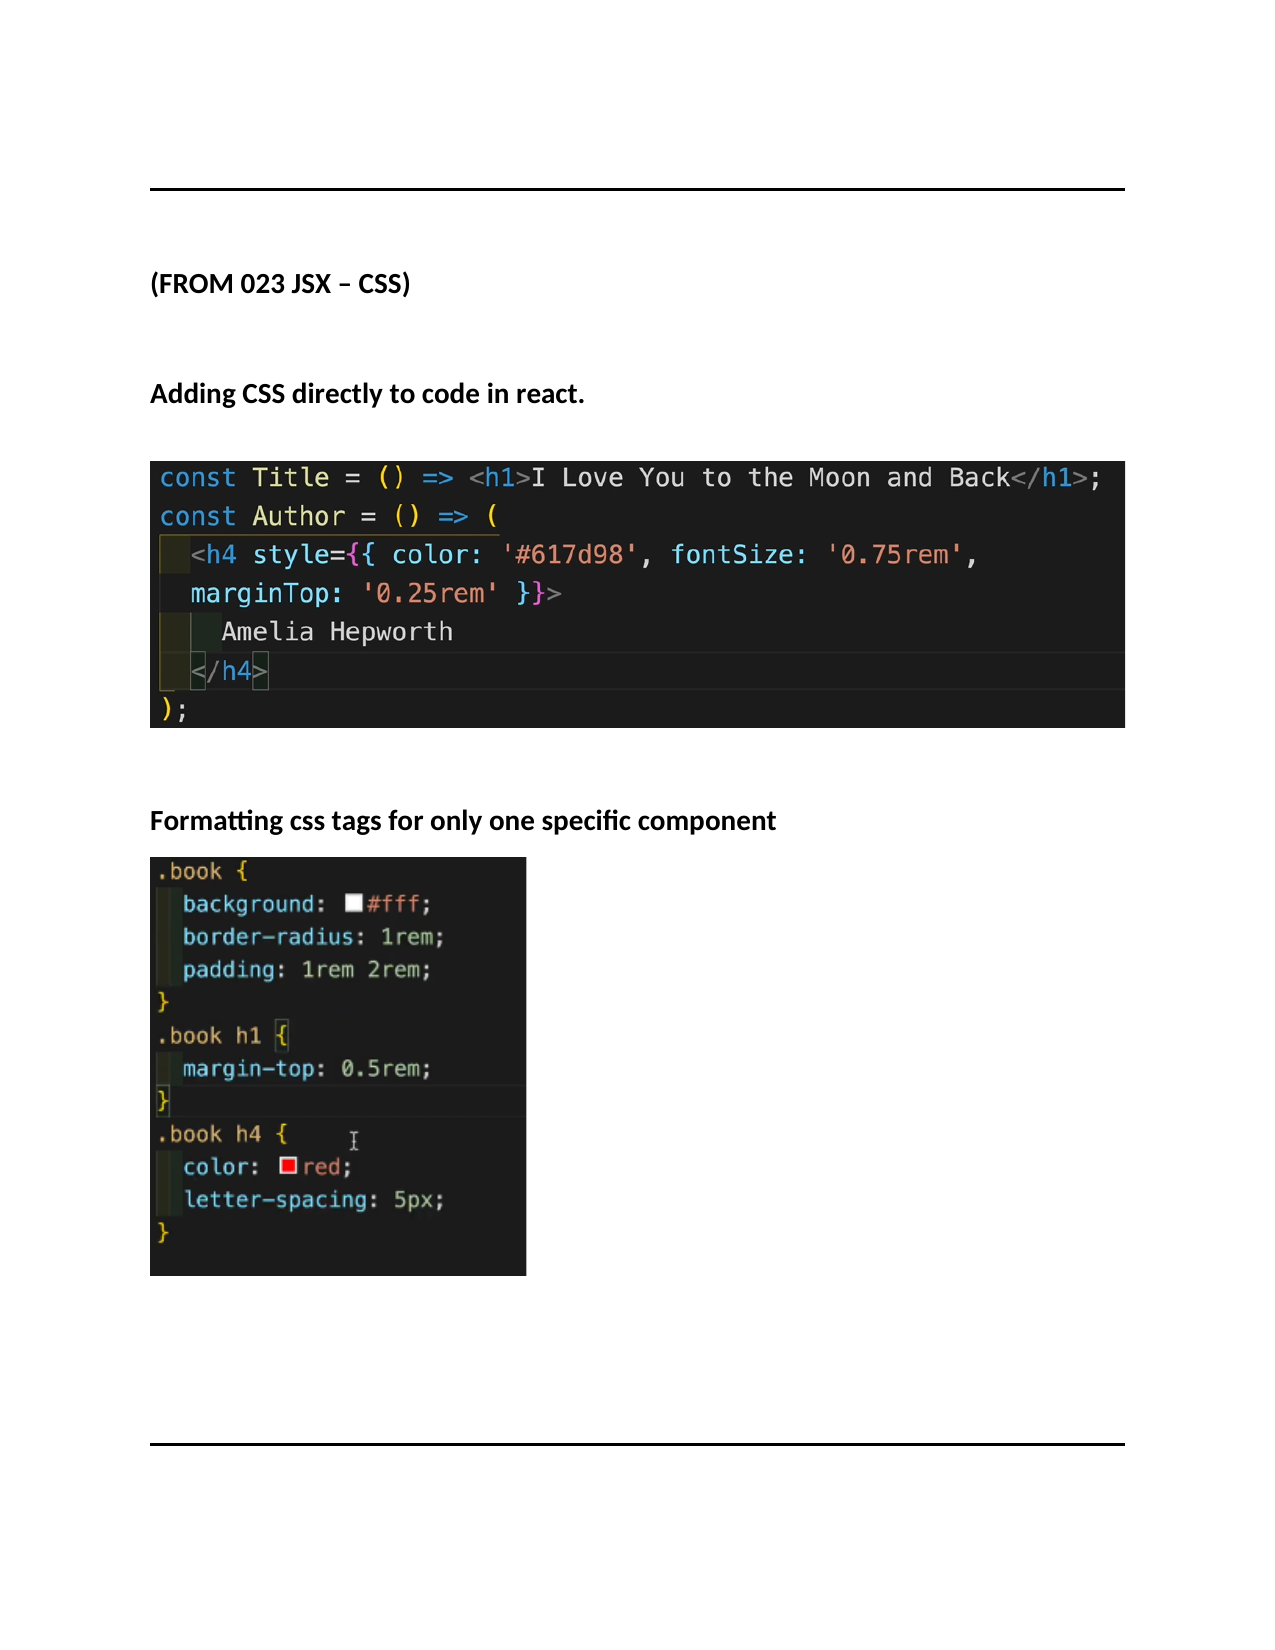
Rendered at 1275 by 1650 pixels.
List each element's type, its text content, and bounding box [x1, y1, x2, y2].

picture [150, 461, 1125, 728]
text Adding CSS directly to code in react. [150, 376, 1125, 411]
picture [150, 857, 527, 1276]
text (FROM 023 JSX – CSS) [150, 265, 1125, 301]
text Formatting css tags for only one specific component [150, 802, 1125, 838]
